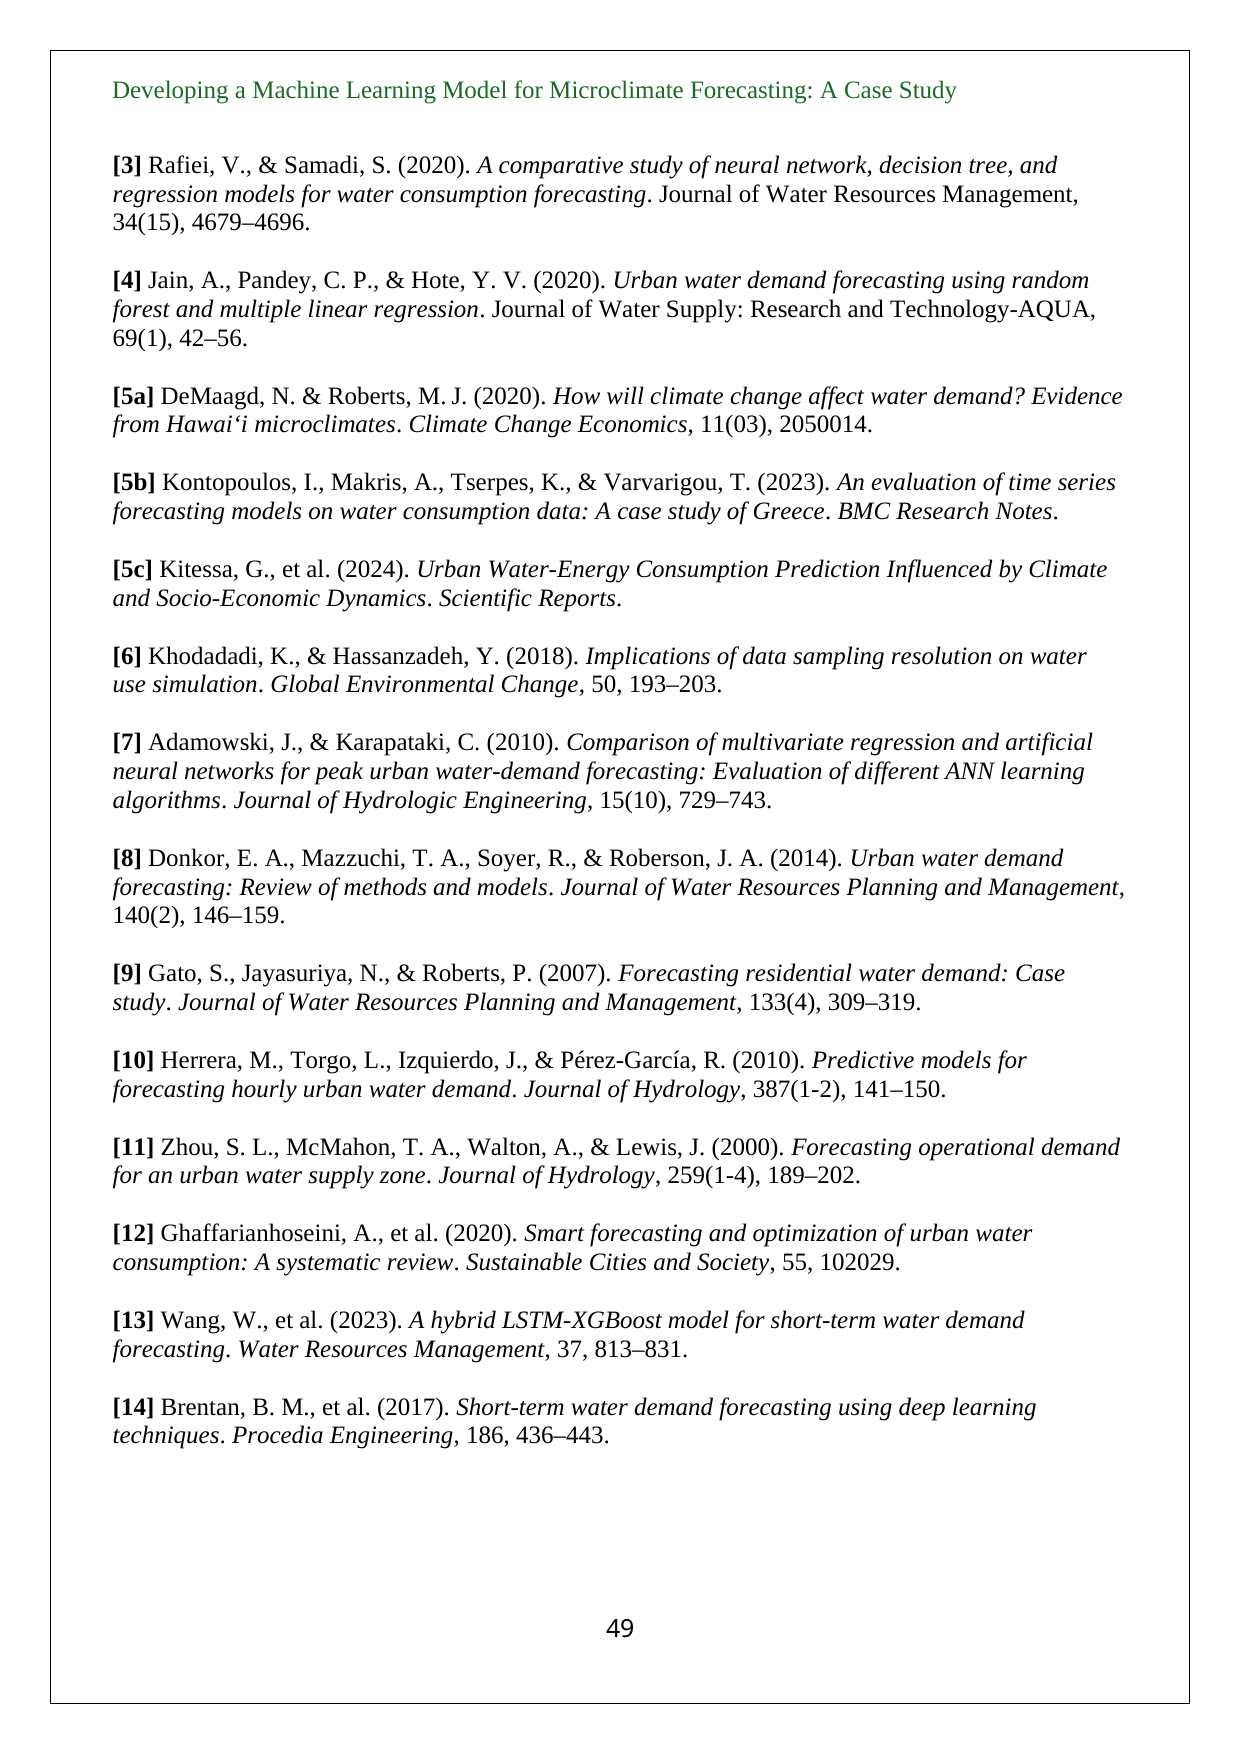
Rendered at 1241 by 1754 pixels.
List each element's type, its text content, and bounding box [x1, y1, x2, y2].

text [10] Herrera, M., Torgo, L., Izquierdo, J., & Pérez-García, R. (2010). Predictive models for forecasting hourly urban water demand. Journal of Hydrology, 387(1-2), 141–150. [112, 1045, 1128, 1102]
text [13] Wang, W., et al. (2023). A hybrid LSTM-XGBoost model for short-term water demand forecasting. Water Resources Management, 37, 813–831. [112, 1305, 1128, 1362]
text [9] Gato, S., Jayasuriya, N., & Roberts, P. (2007). Forecasting residential water demand: Case study. Journal of Water Resources Planning and Management, 133(4), 309–319. [112, 958, 1128, 1016]
text [5b] Kontopoulos, I., Makris, A., Tserpes, K., & Varvarigou, T. (2023). An evaluation of time series forecasting models on water consumption data: A case study of Greece. BMC Research Notes. [112, 467, 1128, 525]
text [3] Rafiei, V., & Samadi, S. (2020). A comparative study of neural network, decision tree, and regression models for water consumption forecasting. Journal of Water Resources Management, 34(15), 4679–4696. [112, 150, 1128, 236]
text [5a] DeMaagd, N. & Roberts, M. J. (2020). How will climate change affect water demand? Evidence from Hawai‘i microclimates. Climate Change Economics, 11(03), 2050014. [112, 381, 1128, 438]
text [12] Ghaffarianhoseini, A., et al. (2020). Smart forecasting and optimization of urban water consumption: A systematic review. Sustainable Cities and Society, 55, 102029. [112, 1218, 1128, 1276]
list Khodadadi, K., & Hassanzadeh, Y. (2018). Implications of data sampling resolution on water use simulation. Global Environmental Change, 50, 193–203. [112, 641, 1128, 698]
text [5c] Kitessa, G., et al. (2024). Urban Water-Energy Consumption Prediction Influenced by Climate and Socio-Economic Dynamics. Scientific Reports. [112, 554, 1128, 612]
text [7] Adamowski, J., & Karapataki, C. (2010). Comparison of multivariate regression and artificial neural networks for peak urban water-demand forecasting: Evaluation of different ANN learning algorithms. Journal of Hydrologic Engineering, 15(10), 729–743. [112, 727, 1128, 814]
text [14] Brentan, B. M., et al. (2017). Short-term water demand forecasting using deep learning techniques. Procedia Engineering, 186, 436–443. [112, 1392, 1128, 1449]
text [4] Jain, A., Pandey, C. P., & Hote, Y. V. (2020). Urban water demand forecasting using random forest and multiple linear regression. Journal of Water Supply: Research and Technology-AQUA, 69(1), 42–56. [112, 265, 1128, 352]
text [8] Donkor, E. A., Mazzuchi, T. A., Soyer, R., & Roberson, J. A. (2014). Urban water demand forecasting: Review of methods and models. Journal of Water Resources Planning and Management, 140(2), 146–159. [112, 843, 1128, 929]
text [11] Zhou, S. L., McMahon, T. A., Walton, A., & Lewis, J. (2000). Forecasting operational demand for an urban water supply zone. Journal of Hydrology, 259(1-4), 189–202. [112, 1132, 1128, 1189]
